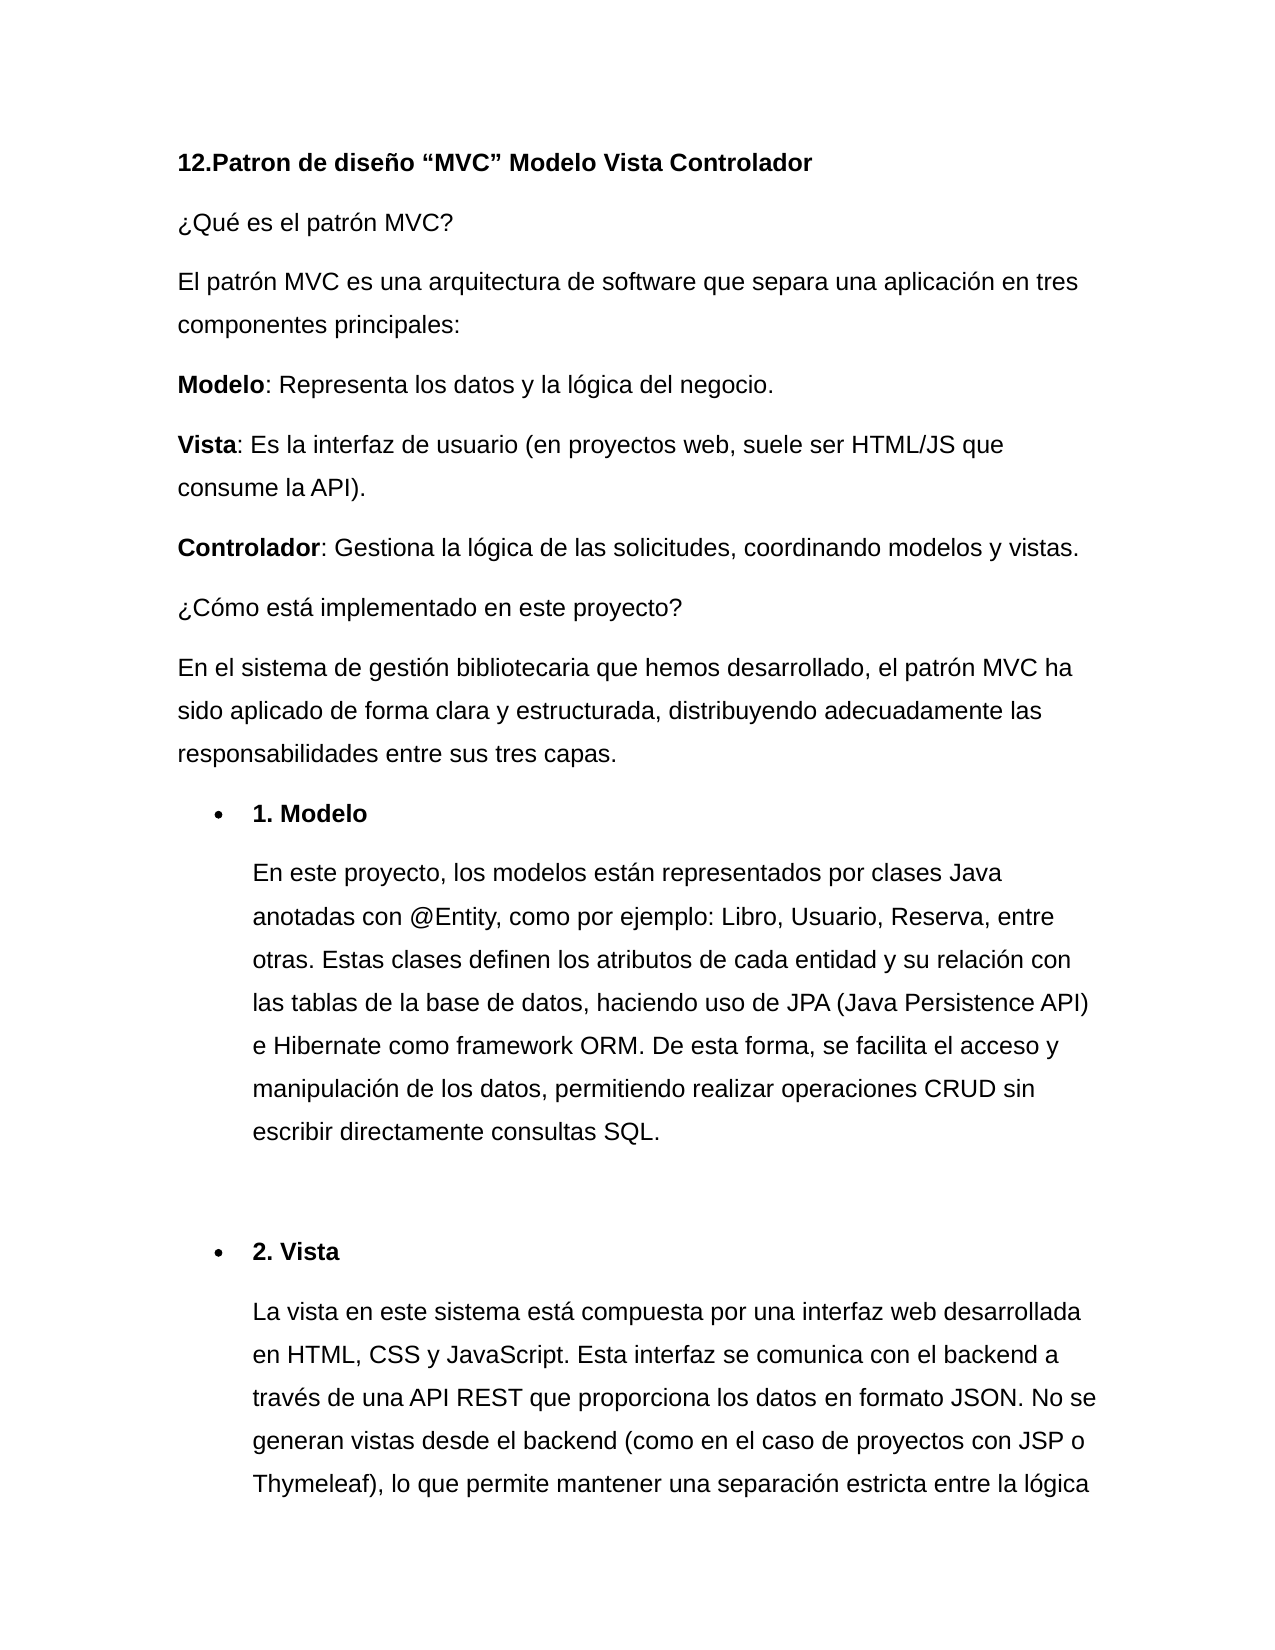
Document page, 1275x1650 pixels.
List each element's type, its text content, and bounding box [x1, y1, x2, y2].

text Modelo: Representa los datos y la lógica del negocio. [177, 370, 1098, 399]
list 1. Modelo [215, 798, 1098, 827]
text ¿Qué es el patrón MVC? [177, 207, 1098, 236]
text El patrón MVC es una arquitectura de software que separa una aplicación en tres componentes principales: [177, 267, 1098, 339]
text En este proyecto, los modelos están representados por clases Java anotadas con @Entity, como por ejemplo: Libro, Usuario, Reserva, entre otras. Estas clases definen los atributos de cada entidad y su relación con las tablas de la base de datos, haciendo uso de JPA (Java Persistence API) e Hibernate como framework ORM. De esta forma, se facilita el acceso y manipulación de los datos, permitiendo realizar operaciones CRUD sin escribir directamente consultas SQL. [252, 858, 1098, 1146]
list 2. Vista [215, 1237, 1098, 1265]
text 12.Patron de diseño “MVC” Modelo Vista Controlador [177, 148, 1098, 176]
text En el sistema de gestión bibliotecaria que hemos desarrollado, el patrón MVC ha sido aplicado de forma clara y estructurada, distribuyendo adecuadamente las responsabilidades entre sus tres capas. [177, 652, 1098, 767]
text ¿Cómo está implementado en este proyecto? [177, 593, 1098, 621]
text Vista: Es la interfaz de usuario (en proyectos web, suele ser HTML/JS que consume la API). [177, 430, 1098, 502]
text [252, 1296, 1098, 1498]
text Controlador: Gestiona la lógica de las solicitudes, coordinando modelos y vistas. [177, 533, 1098, 562]
